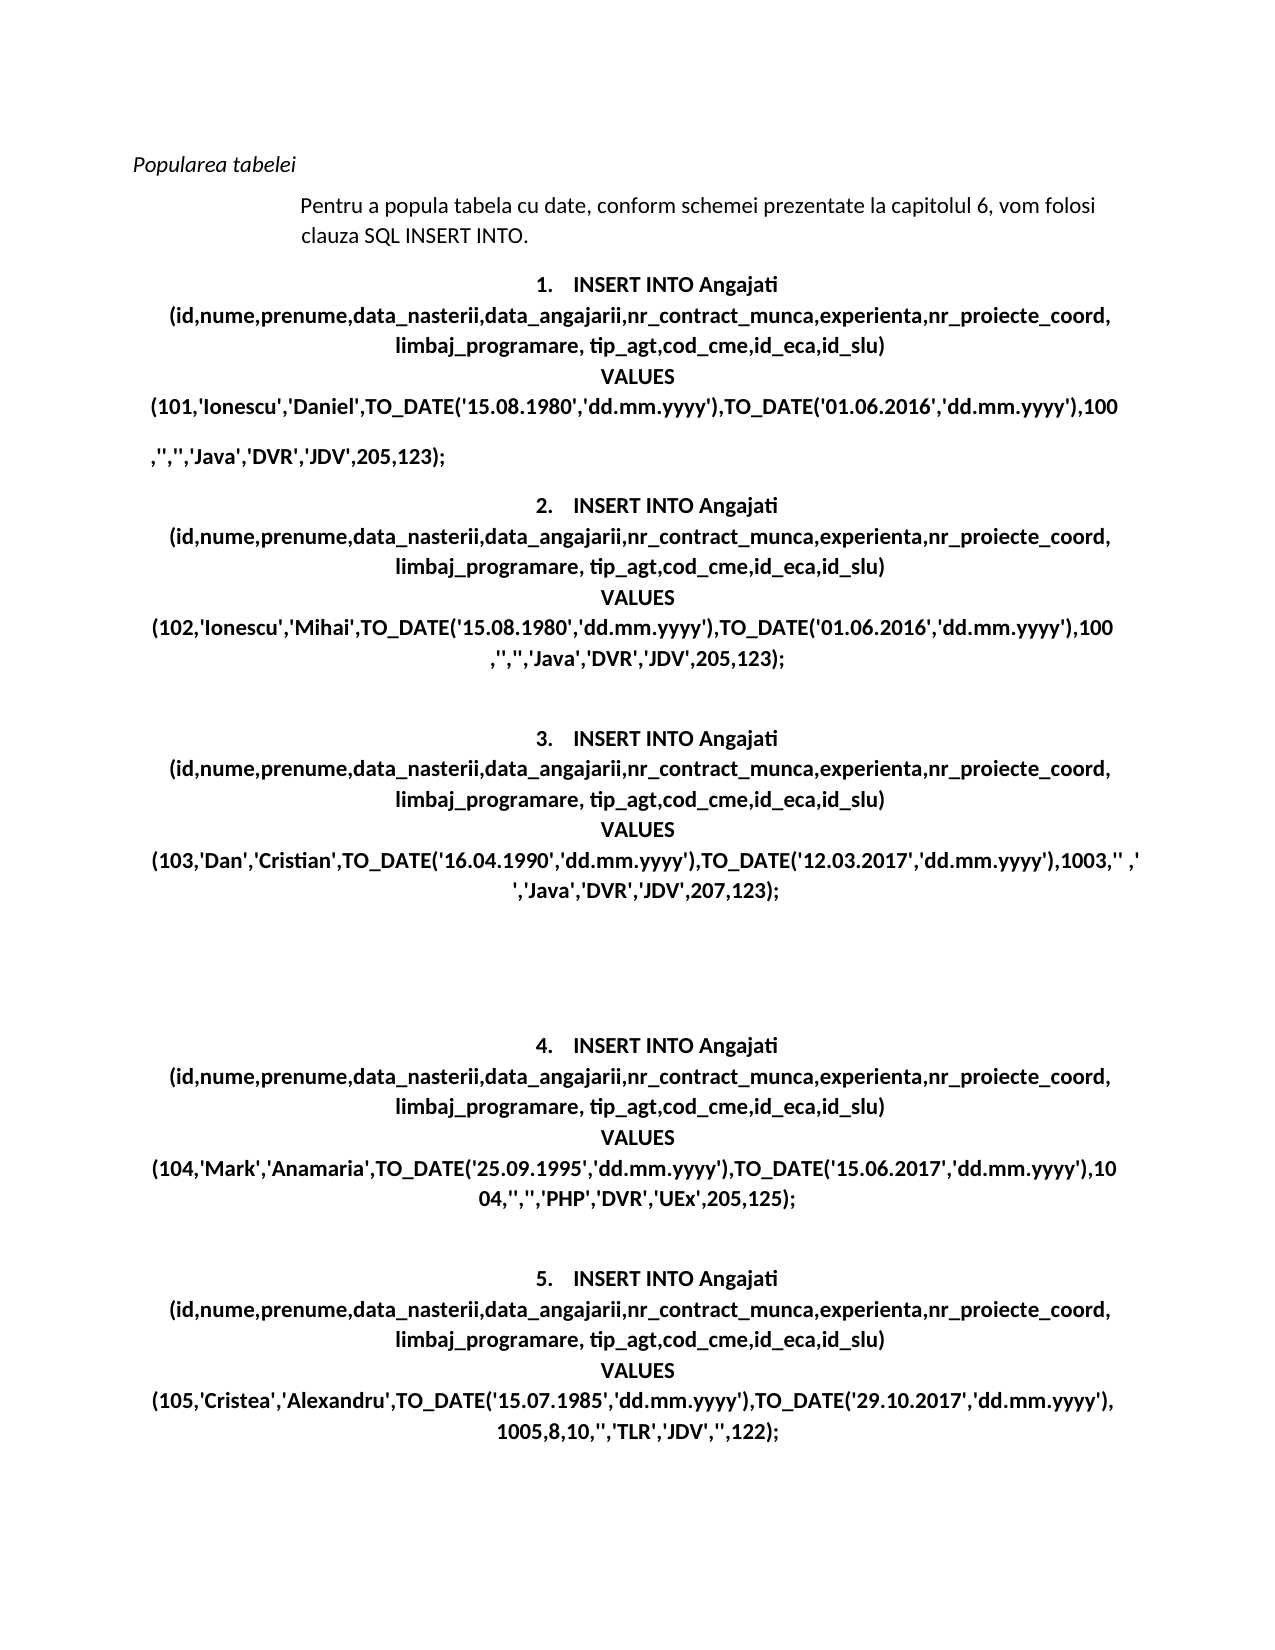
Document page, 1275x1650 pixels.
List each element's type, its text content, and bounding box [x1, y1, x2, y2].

text VALUES [150, 583, 1126, 611]
text (102,'Ionescu','Mihai',TO_DATE('15.08.1980','dd.mm.yyyy'),TO_DATE('01.06.2016','dd.mm.yyyy'),100 [151, 613, 1268, 641]
text (105,'Cristea','Alexandru',TO_DATE('15.07.1985','dd.mm.yyyy'),TO_DATE('29.10.2017','dd.mm.yyyy'), [151, 1386, 1268, 1414]
text (id,nume,prenume,data_nasterii,data_angajarii,nr_contract_munca,experienta,nr_proiecte_coord, limbaj_programare, tip_agt,cod_cme,id_eca,id_slu) [150, 301, 1131, 359]
text VALUES [150, 815, 1126, 843]
list INSERT INTO Angajati [150, 491, 1164, 519]
list INSERT INTO Angajati [150, 270, 1164, 298]
text (103,'Dan','Cristian',TO_DATE('16.04.1990','dd.mm.yyyy'),TO_DATE('12.03.2017','dd.mm.yyyy'),1003,'' ,'','Java','DVR','JDV',207,123); [150, 846, 1142, 904]
text Pentru a popula tabela cu date, conform schemei prezentate la capitolul 6, vom folosi clauza SQL INSERT INTO. [300, 191, 1126, 249]
text (id,nume,prenume,data_nasterii,data_angajarii,nr_contract_munca,experienta,nr_proiecte_coord, limbaj_programare, tip_agt,cod_cme,id_eca,id_slu) [150, 522, 1131, 580]
text VALUES [150, 1356, 1126, 1384]
text 04,'','','PHP','DVR','UEx',205,125); [150, 1184, 1125, 1212]
list INSERT INTO Angajati [150, 724, 1164, 752]
text (id,nume,prenume,data_nasterii,data_angajarii,nr_contract_munca,experienta,nr_proiecte_coord, limbaj_programare, tip_agt,cod_cme,id_eca,id_slu) [150, 754, 1131, 813]
list INSERT INTO Angajati [150, 1032, 1164, 1060]
text VALUES [150, 362, 1126, 390]
text 1005,8,10,'','TLR','JDV','',122); [150, 1417, 1126, 1445]
text ,'','','Java','DVR','JDV',205,123); [150, 442, 1268, 470]
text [150, 1295, 1131, 1353]
text ,'','','Java','DVR','JDV',205,123); [150, 644, 1125, 672]
text Popularea tabelei [28, 150, 1071, 178]
text (101,'Ionescu','Daniel',TO_DATE('15.08.1980','dd.mm.yyyy'),TO_DATE('01.06.2016','dd.mm.yyyy'),100 [150, 392, 1268, 420]
text VALUES [150, 1123, 1126, 1151]
list INSERT INTO Angajati [150, 1264, 1164, 1292]
text (id,nume,prenume,data_nasterii,data_angajarii,nr_contract_munca,experienta,nr_proiecte_coord, limbaj_programare, tip_agt,cod_cme,id_eca,id_slu) [150, 1062, 1131, 1121]
text (104,'Mark','Anamaria',TO_DATE('25.09.1995','dd.mm.yyyy'),TO_DATE('15.06.2017','dd.mm.yyyy'),10 [151, 1154, 1268, 1182]
